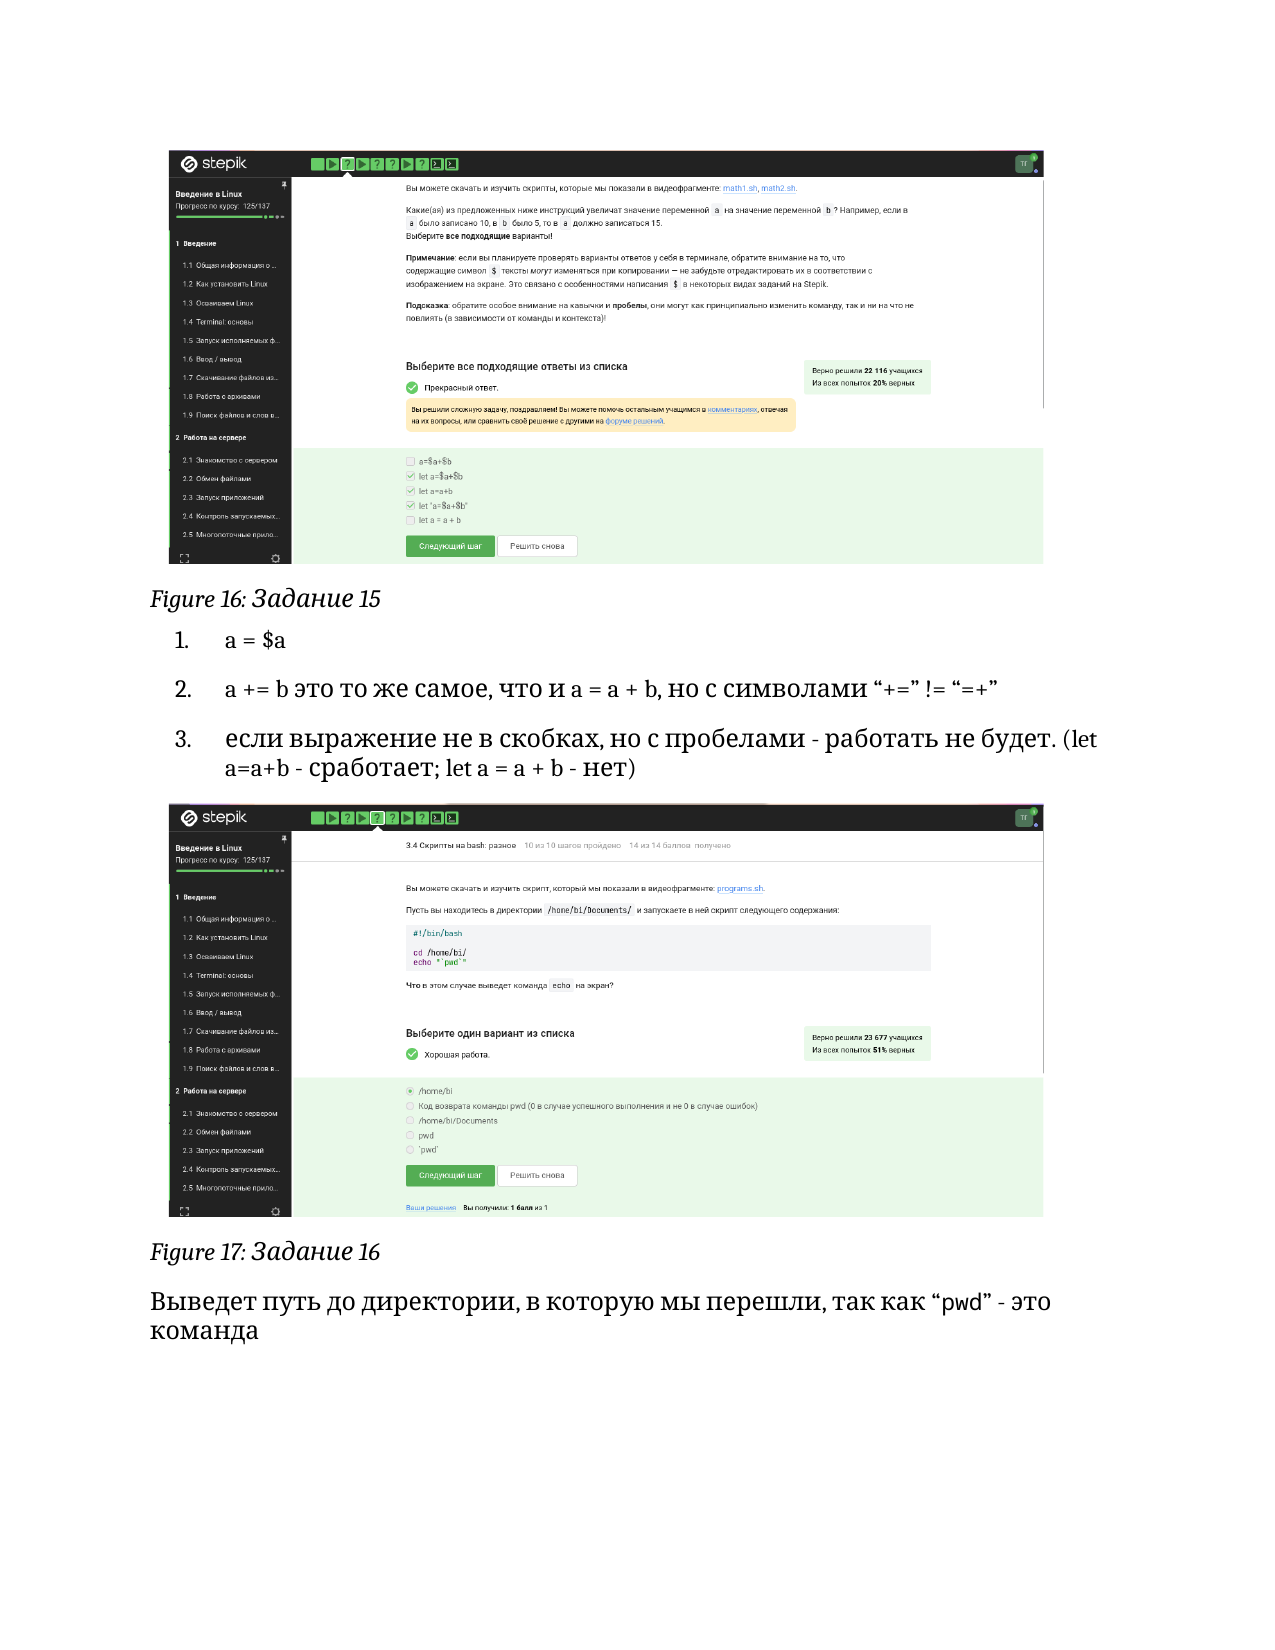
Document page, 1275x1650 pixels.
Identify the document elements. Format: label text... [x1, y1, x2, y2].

text Figure 16: Задание 15 [150, 584, 1125, 613]
list a = $a [175, 626, 1125, 654]
list a += b это то же самое, что и a = a + b, но с символами “+=” != “=+” [175, 675, 1125, 704]
list если выражение не в скобках, но с пробелами - работать не будет. (let a=a+b - сработает; let a = a + b - нет) [175, 725, 1125, 782]
picture [168, 803, 1044, 1217]
picture [168, 150, 1044, 564]
text Figure 17: Задание 16 [150, 1238, 1125, 1267]
text Выведет путь до директории, в которую мы перешли, так как “pwd” - это команда [150, 1285, 1125, 1345]
